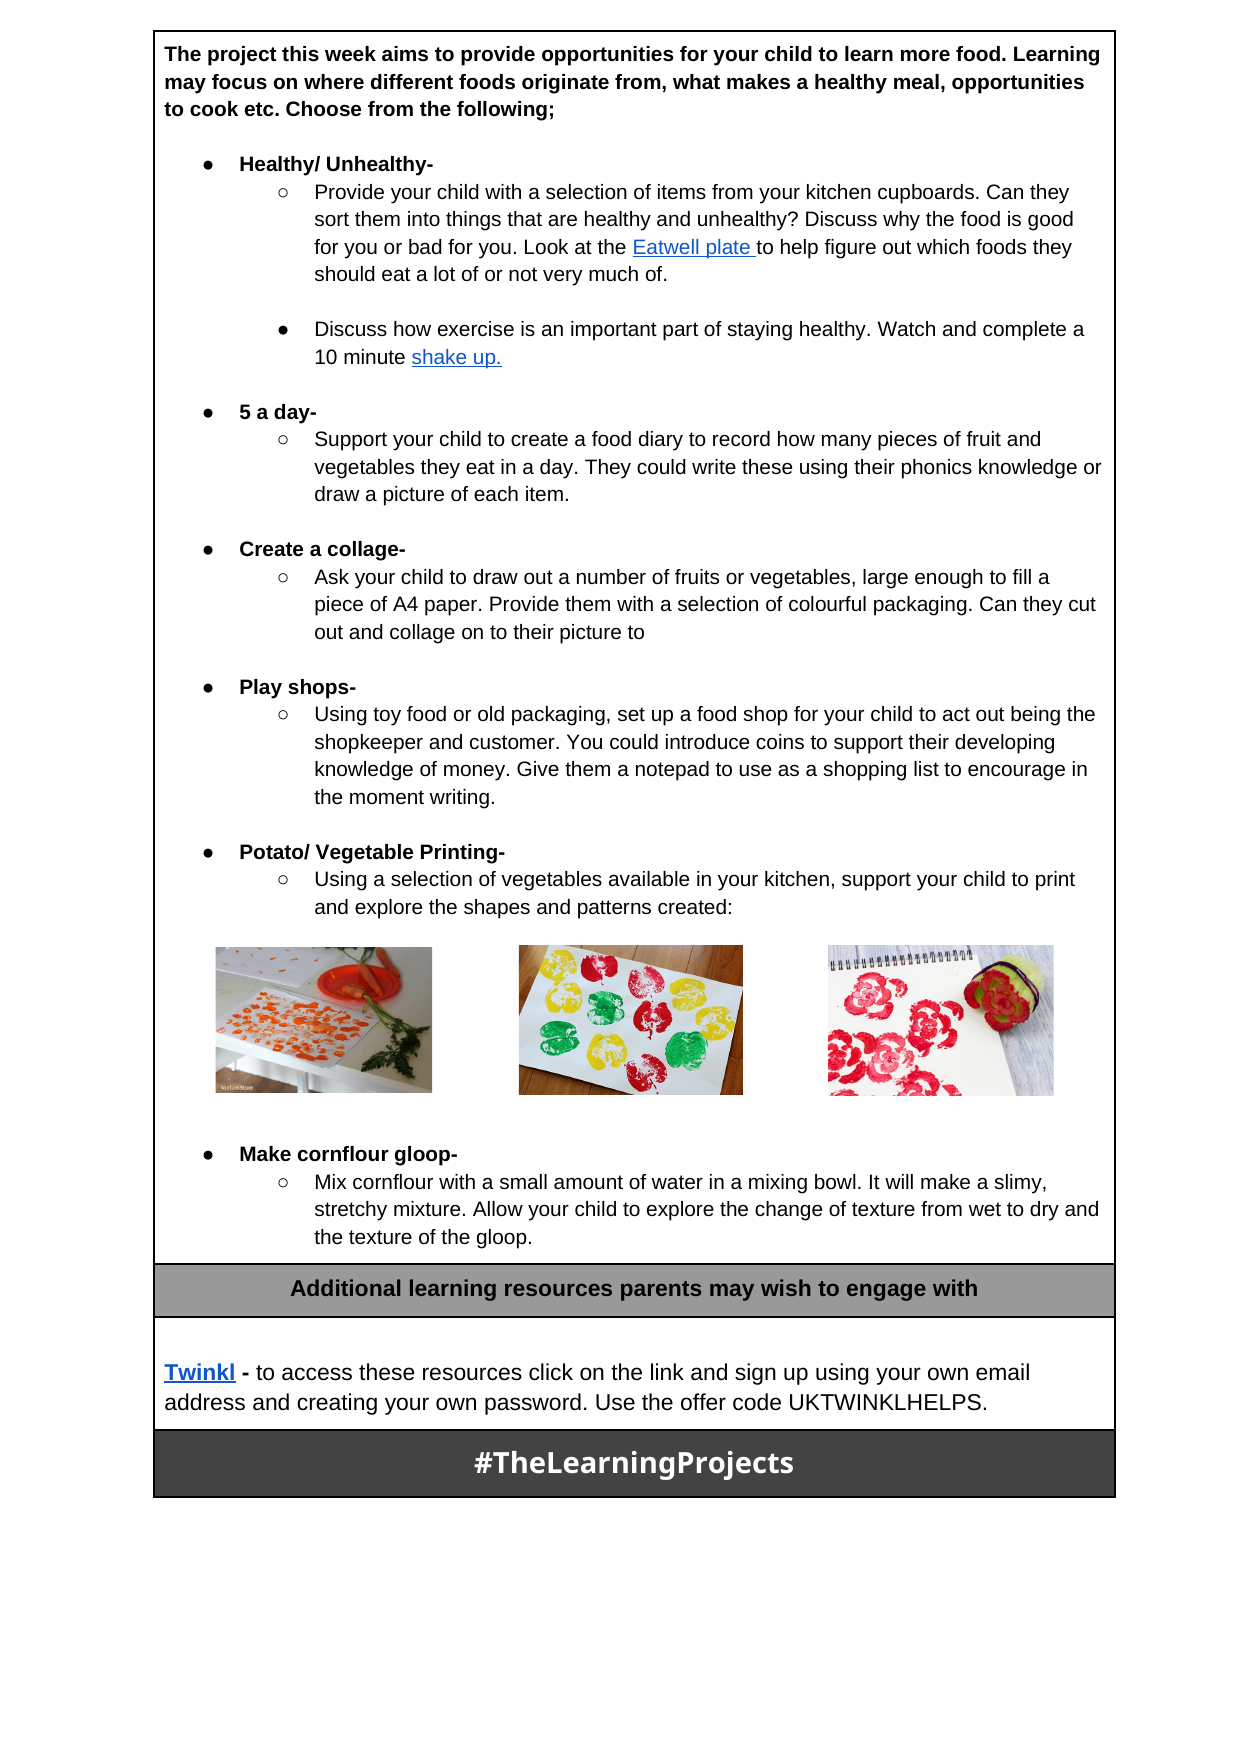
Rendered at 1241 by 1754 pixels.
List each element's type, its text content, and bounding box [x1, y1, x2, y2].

table_cell Additional learning resources parents may wish to engage with [155, 1265, 1114, 1316]
table_cell Twinkl - to access these resources click on the link and sign up using your own email address and creating your own password. Use the offer code UKTWINKLHELPS. [155, 1318, 1114, 1429]
picture [518, 945, 743, 1095]
table_cell #TheLearningProjects [155, 1431, 1114, 1496]
picture [215, 947, 433, 1093]
table_cell The project this week aims to provide opportunities for your child to learn more food. Learning may focus on where different foods originate from, what makes a healthy meal, opportunities to cook etc. Choose from the following; Healthy/ Unhealthy- Provide your child with a selection of items from your kitchen cupboards. Can they sort them into things that are healthy and unhealthy? Discuss why the food is good for you or bad for you. Look at the Eatwell plate to help figure out which foods they should eat a lot of or not very much of. Discuss how exercise is an important part of staying healthy. Watch and complete a 10 minute shake up. 5 a day- Support your child to create a food diary to record how many pieces of fruit and vegetables they eat in a day. They could write these using their phonics knowledge or draw a picture of each item. Create a collage- Ask your child to draw out a number of fruits or vegetables, large enough to fill a piece of A4 paper. Provide them with a selection of colourful packaging. Can they cut out and collage on to their picture to Play shops- Using toy food or old packaging, set up a food shop for your child to act out being the shopkeeper and customer. You could introduce coins to support their developing knowledge of money. Give them a notepad to use as a shopping list to encourage in the moment writing. Potato/ Vegetable Printing- Using a selection of vegetables available in your kitchen, support your child to print and explore the shapes and patterns created: Make cornflour gloop- Mix cornflour with a small amount of water in a mixing bowl. It will make a slimy, stretchy mixture. Allow your child to explore the change of texture from wet to dry and the texture of the gloop. [155, 32, 1114, 1263]
picture [828, 945, 1054, 1096]
